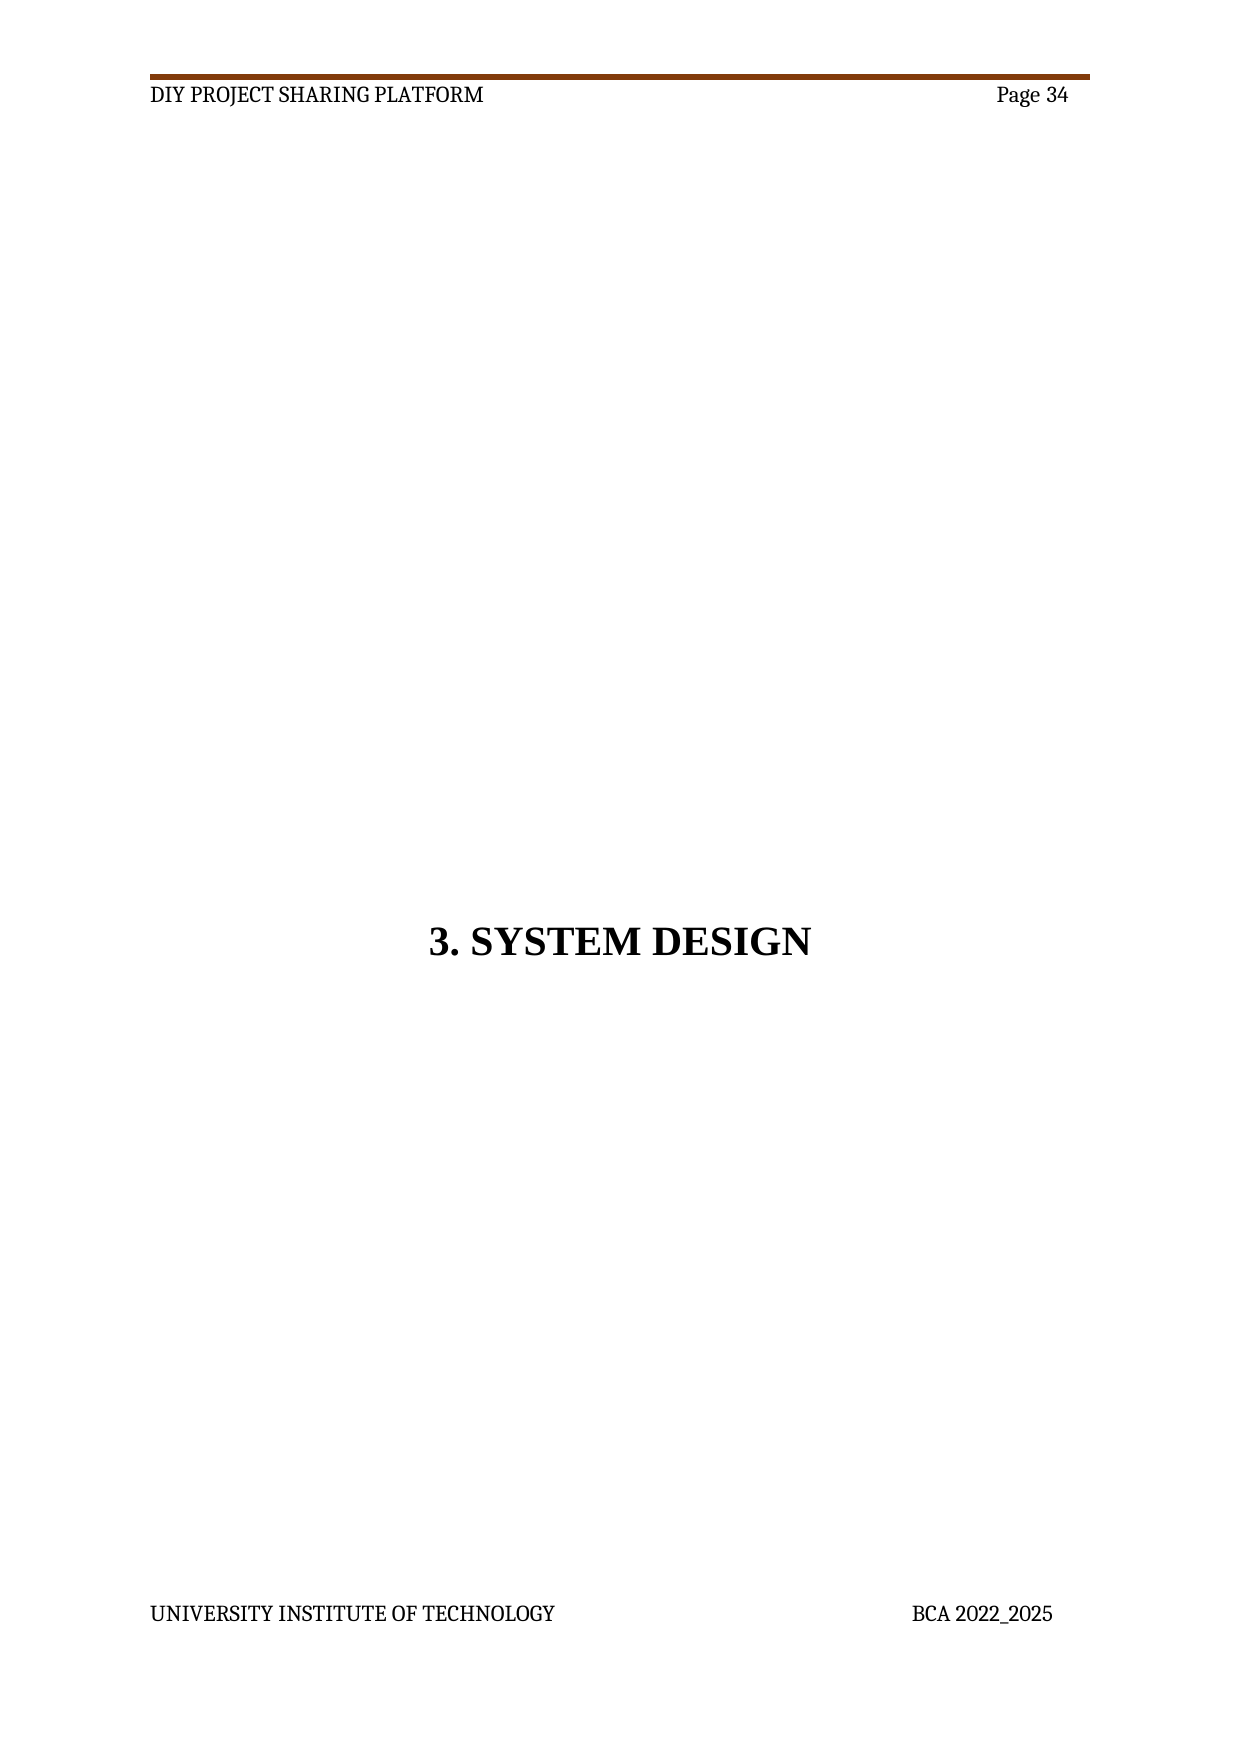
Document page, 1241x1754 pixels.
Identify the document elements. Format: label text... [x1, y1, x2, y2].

text 3. SYSTEM DESIGN [150, 916, 1090, 964]
